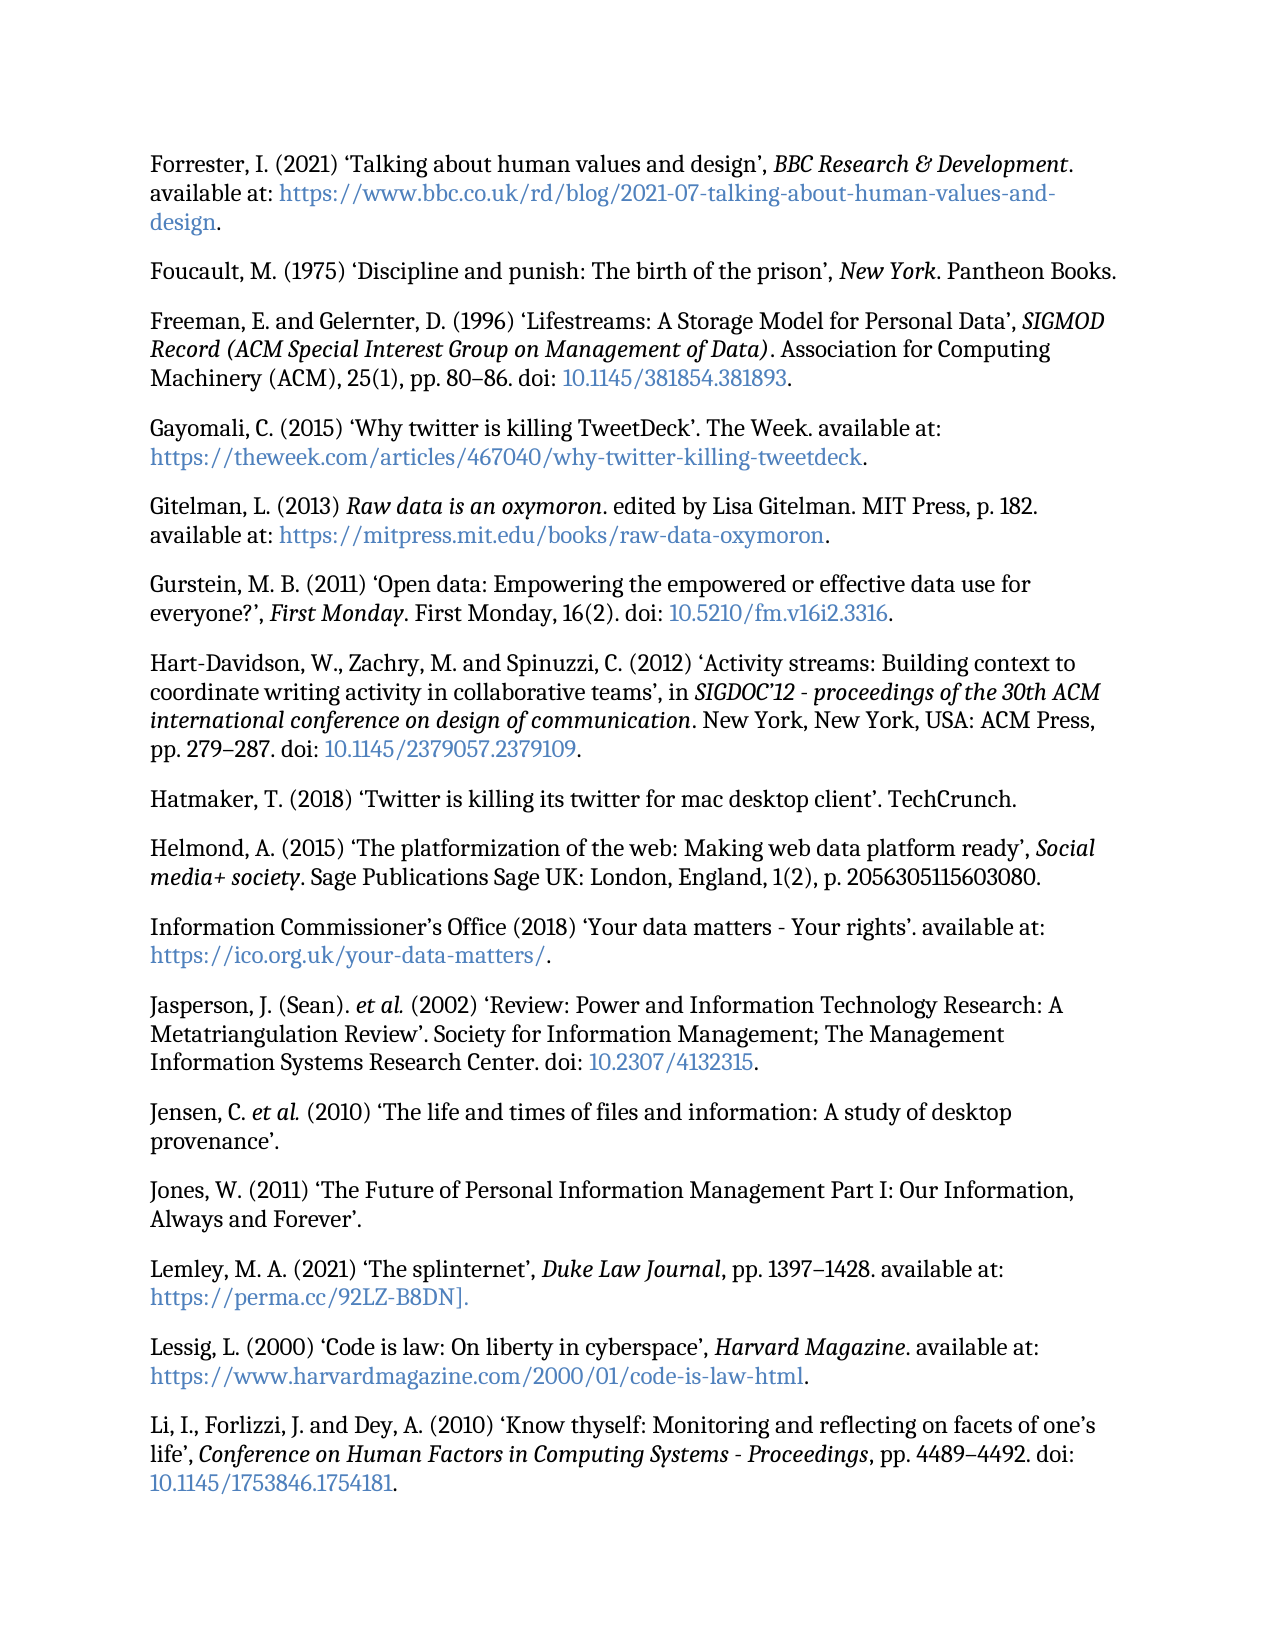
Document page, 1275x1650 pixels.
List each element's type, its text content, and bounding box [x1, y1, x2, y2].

text Information Commissioner’s Office (2018) ‘Your data matters - Your rights’. available at: https://ico.org.uk/your-data-matters/. [150, 912, 1125, 970]
text Gitelman, L. (2013) Raw data is an oxymoron. edited by Lisa Gitelman. MIT Press, p. 182. available at: https://mitpress.mit.edu/books/raw-data-oxymoron. [150, 492, 1125, 549]
text Forrester, I. (2021) ‘Talking about human values and design’, BBC Research & Development. available at: https://www.bbc.co.uk/rd/blog/2021-07-talking-about-human-values-and-design. [150, 150, 1125, 236]
text Li, I., Forlizzi, J. and Dey, A. (2010) ‘Know thyself: Monitoring and reflecting on facets of one’s life’, Conference on Human Factors in Computing Systems - Proceedings, pp. 4489–4492. doi: 10.1145/1753846.1754181. [150, 1411, 1125, 1497]
text Hart-Davidson, W., Zachry, M. and Spinuzzi, C. (2012) ‘Activity streams: Building context to coordinate writing activity in collaborative teams’, in SIGDOC’12 - proceedings of the 30th ACM international conference on design of communication. New York, New York, USA: ACM Press, pp. 279–287. doi: 10.1145/2379057.2379109. [150, 649, 1125, 764]
text Jones, W. (2011) ‘The Future of Personal Information Management Part I: Our Information, Always and Forever’. [150, 1176, 1125, 1234]
text Gurstein, M. B. (2011) ‘Open data: Empowering the empowered or effective data use for everyone?’, First Monday. First Monday, 16(2). doi: 10.5210/fm.v16i2.3316. [150, 570, 1125, 628]
text Lemley, M. A. (2021) ‘The splinternet’, Duke Law Journal, pp. 1397–1428. available at: https://perma.cc/92LZ-B8DN]. [150, 1254, 1125, 1312]
text Freeman, E. and Gelernter, D. (1996) ‘Lifestreams: A Storage Model for Personal Data’, SIGMOD Record (ACM Special Interest Group on Management of Data). Association for Computing Machinery (ACM), 25(1), pp. 80–86. doi: 10.1145/381854.381893. [150, 307, 1125, 393]
text Gayomali, C. (2015) ‘Why twitter is killing TweetDeck’. The Week. available at: https://theweek.com/articles/467040/why-twitter-killing-tweetdeck. [150, 414, 1125, 471]
text Jensen, C. et al. (2010) ‘The life and times of files and information: A study of desktop provenance’. [150, 1098, 1125, 1155]
text Jasperson, J. (Sean). et al. (2002) ‘Review: Power and Information Technology Research: A Metatriangulation Review’. Society for Information Management; The Management Information Systems Research Center. doi: 10.2307/4132315. [150, 991, 1125, 1077]
text Helmond, A. (2015) ‘The platformization of the web: Making web data platform ready’, Social media+ society. Sage Publications Sage UK: London, England, 1(2), p. 2056305115603080. [150, 834, 1125, 892]
text Lessig, L. (2000) ‘Code is law: On liberty in cyberspace’, Harvard Magazine. available at: https://www.harvardmagazine.com/2000/01/code-is-law-html. [150, 1333, 1125, 1390]
text Foucault, M. (1975) ‘Discipline and punish: The birth of the prison’, New York. Pantheon Books. [150, 257, 1125, 286]
text Hatmaker, T. (2018) ‘Twitter is killing its twitter for mac desktop client’. TechCrunch. [150, 784, 1125, 813]
